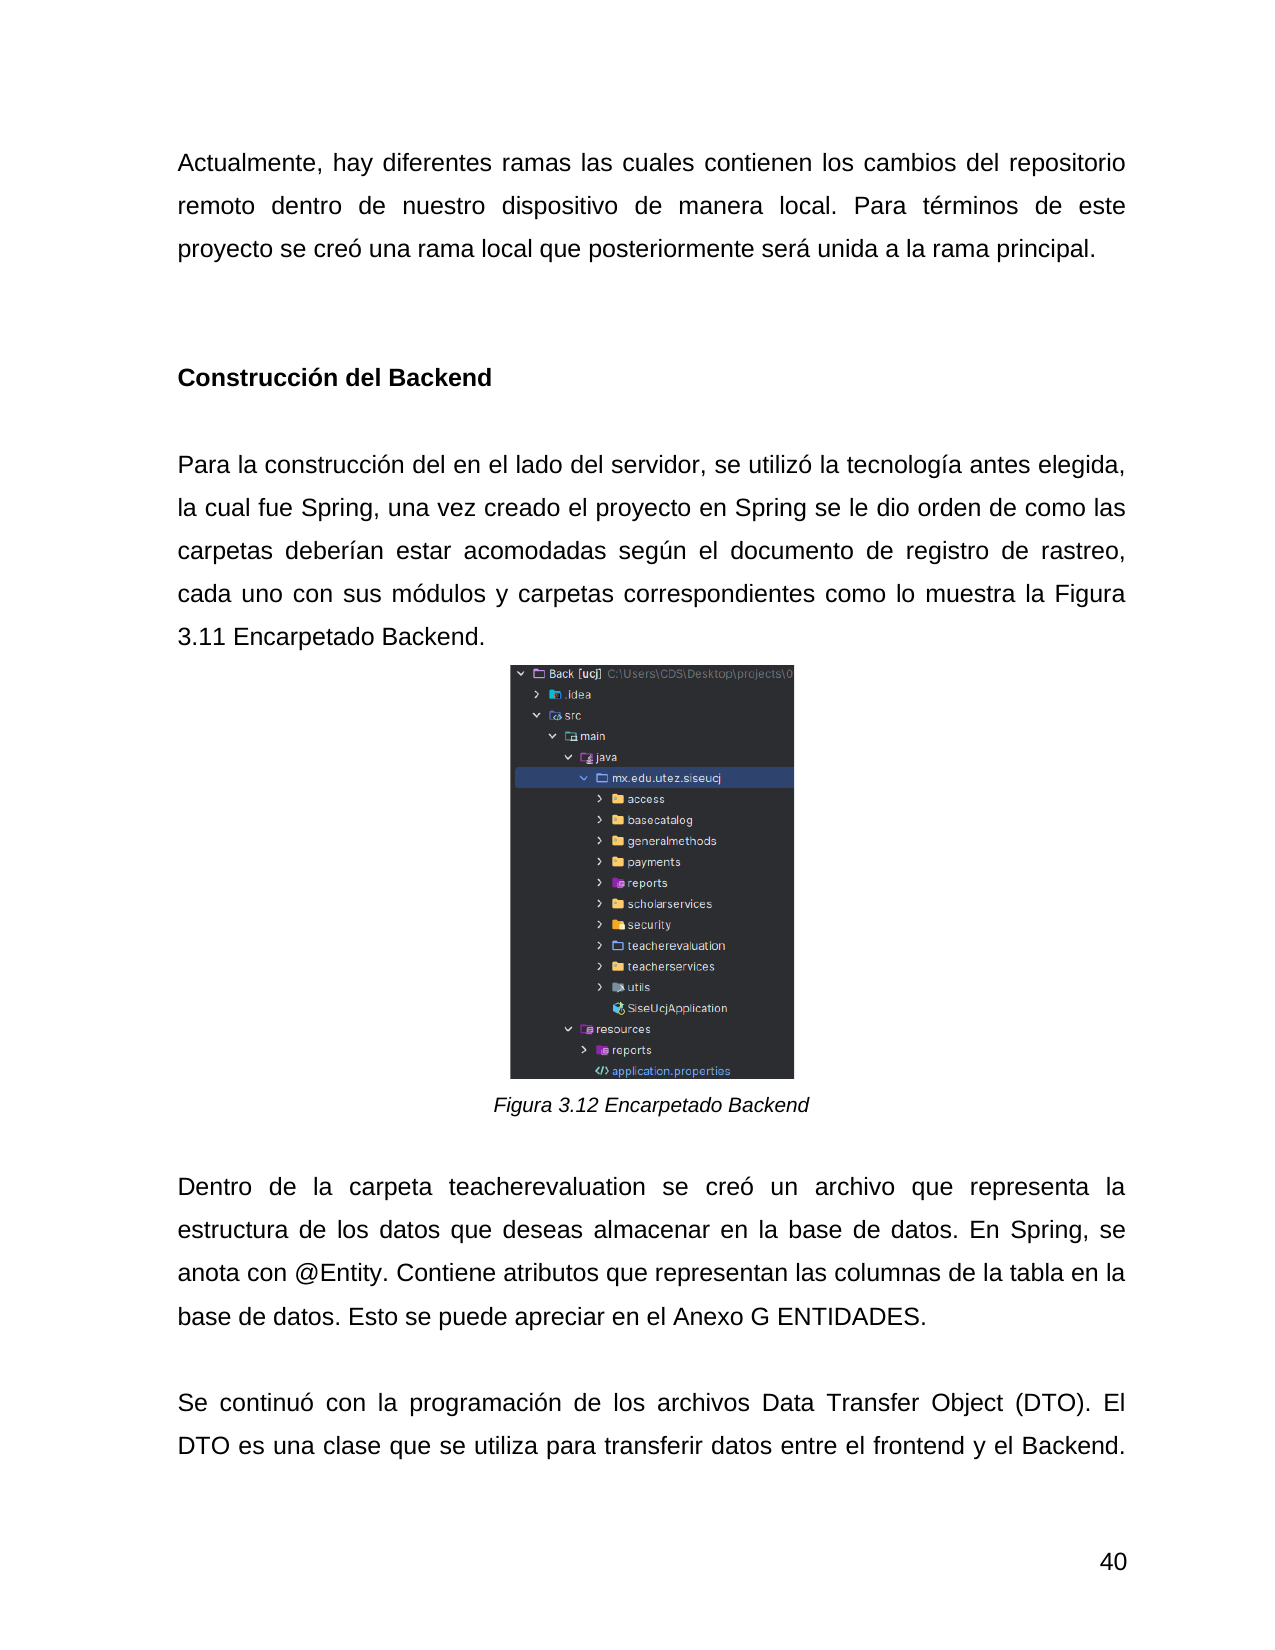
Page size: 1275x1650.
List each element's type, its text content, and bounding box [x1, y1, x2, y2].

text Para la construcción del en el lado del servidor, se utilizó la tecnología antes elegida, la cual fue Spring, una vez creado el proyecto en Spring se le dio orden de como las carpetas deberían estar acomodadas según el documento de registro de rastreo, cada uno con sus módulos y carpetas correspondientes como lo muestra la Figura 3.11 Encarpetado Backend. [177, 449, 1127, 651]
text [177, 1388, 1127, 1459]
text Dentro de la carpeta teacherevaluation se creó un archivo que representa la estructura de los datos que deseas almacenar en la base de datos. En Spring, se anota con @Entity. Contiene atributos que representan las columnas de la tabla en la base de datos. Esto se puede apreciar en el Anexo G ENTIDADES. [177, 1172, 1127, 1330]
text Construcción del Backend [177, 363, 1127, 392]
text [177, 148, 1127, 263]
picture [510, 665, 795, 1079]
